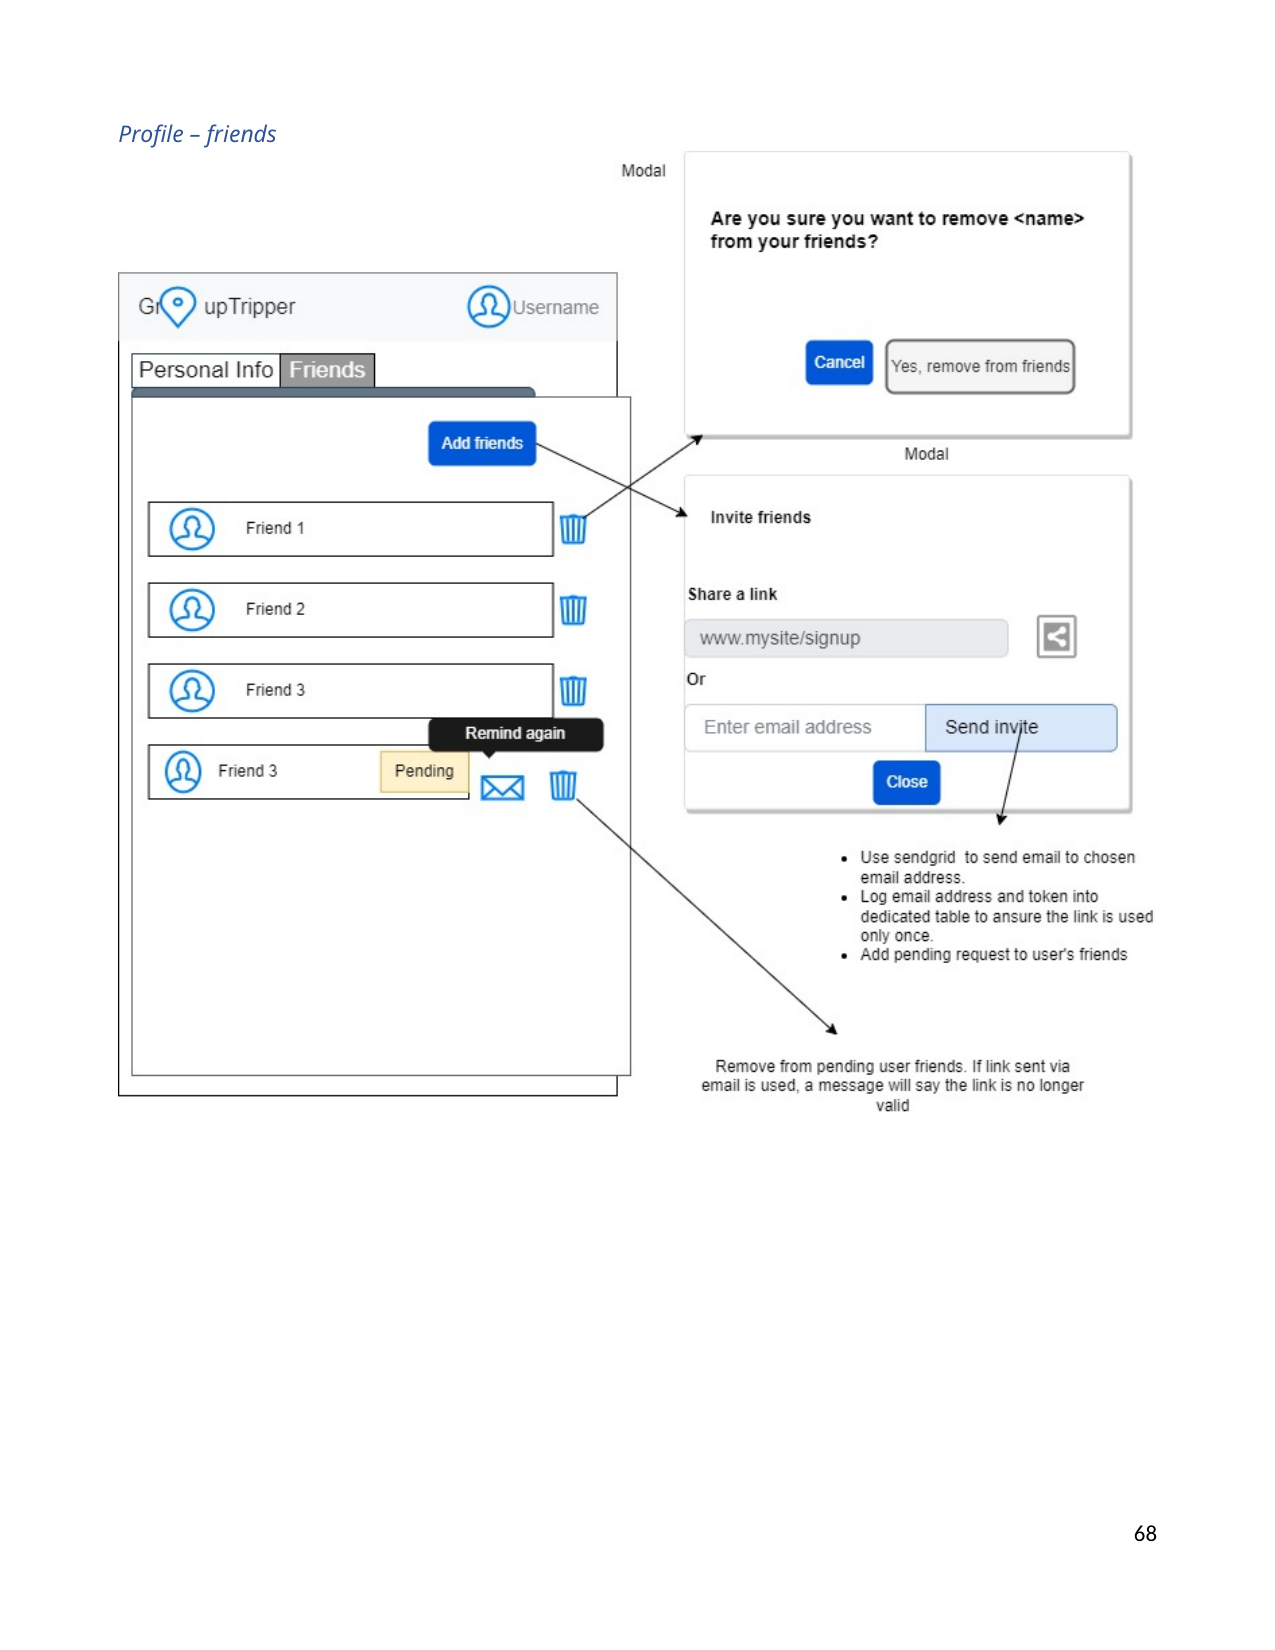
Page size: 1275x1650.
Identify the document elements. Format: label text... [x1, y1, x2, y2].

subtitle Profile – friends [118, 118, 1157, 149]
picture [118, 151, 1157, 1137]
